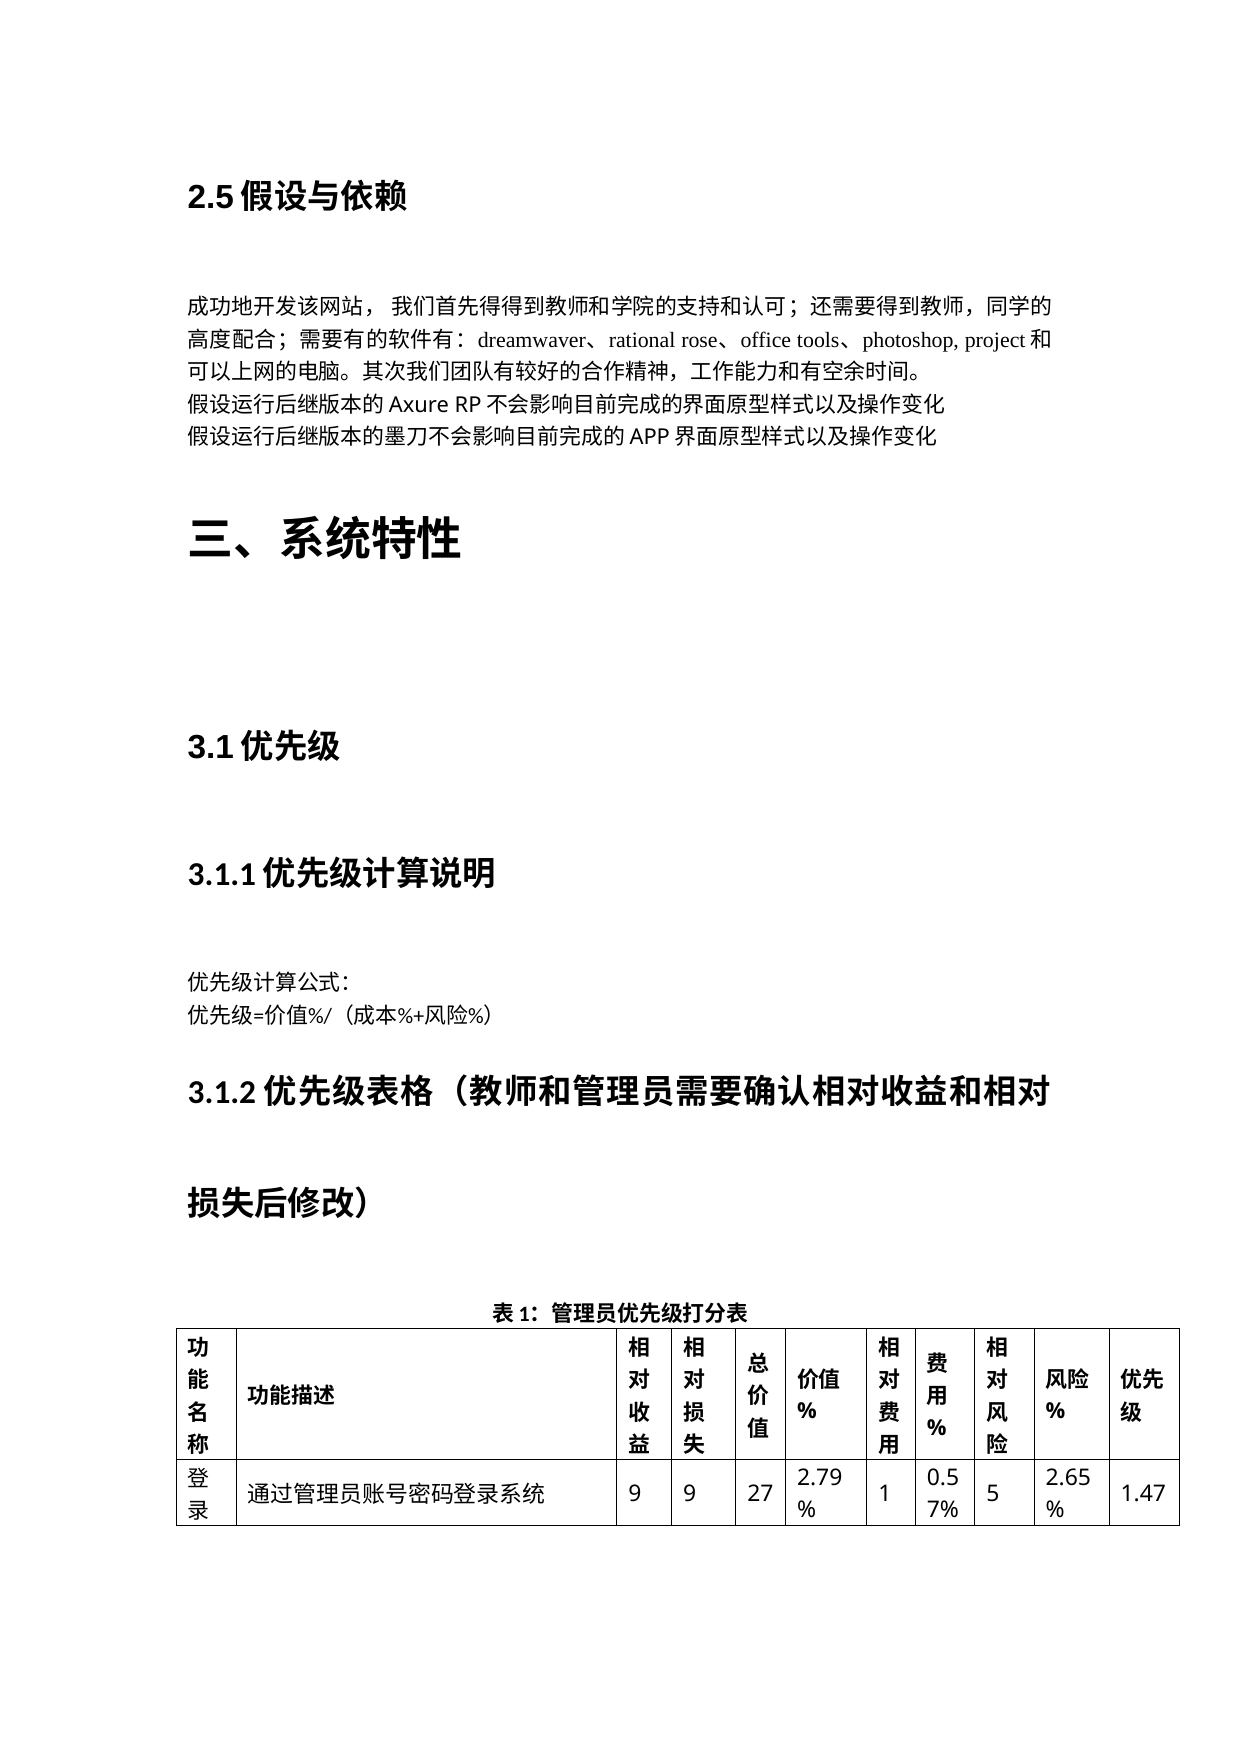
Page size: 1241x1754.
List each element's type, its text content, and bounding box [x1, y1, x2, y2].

table_cell 27 [736, 1460, 785, 1525]
table_header 相对费用 [867, 1329, 915, 1459]
text 优先级计算公式： [187, 965, 1053, 997]
table_cell 9 [617, 1460, 671, 1525]
table_header 功能描述 [237, 1329, 616, 1459]
subtitle 系统特性 [187, 487, 1053, 584]
text 优先级=价值%/（成本%+风险%） [187, 997, 1053, 1030]
table_header 费用% [916, 1329, 974, 1459]
table_cell 5 [975, 1460, 1034, 1525]
text 成功地开发该网站， 我们首先得得到教师和学院的支持和认可；还需要得到教师，同学的高度配合；需要有的软件有：dreamwaver、rational rose、office tools、photoshop, project和可以上网的电脑。其次我们团队有较好的合作精神，工作能力和有空余时间。 [187, 289, 1053, 386]
table_header 价值% [786, 1329, 866, 1459]
text 表1：管理员优先级打分表 [187, 1296, 1053, 1328]
table_cell 通过管理员账号密码登录系统 [237, 1460, 616, 1525]
table_cell 登录 [177, 1460, 236, 1525]
table_header 风险% [1035, 1329, 1109, 1459]
table_cell 2.65% [1035, 1460, 1109, 1525]
table_header 相对损失 [672, 1329, 735, 1459]
table_header 功能名称 [177, 1329, 236, 1459]
text 假设运行后继版本的墨刀不会影响目前完成的APP界面原型样式以及操作变化 [187, 419, 1053, 451]
table_header 优先级 [1110, 1329, 1179, 1459]
table_header 总价值 [736, 1329, 785, 1459]
table_cell 9 [672, 1460, 735, 1525]
table_header 相对收益 [617, 1329, 671, 1459]
table_cell 1.47 [1110, 1460, 1179, 1525]
table_cell 2.79% [786, 1460, 866, 1525]
table_cell 1 [867, 1460, 915, 1525]
table_cell 0.57% [916, 1460, 974, 1525]
text 假设运行后继版本的Axure RP不会影响目前完成的界面原型样式以及操作变化 [187, 386, 1053, 419]
table_header 相对风险 [975, 1329, 1034, 1459]
